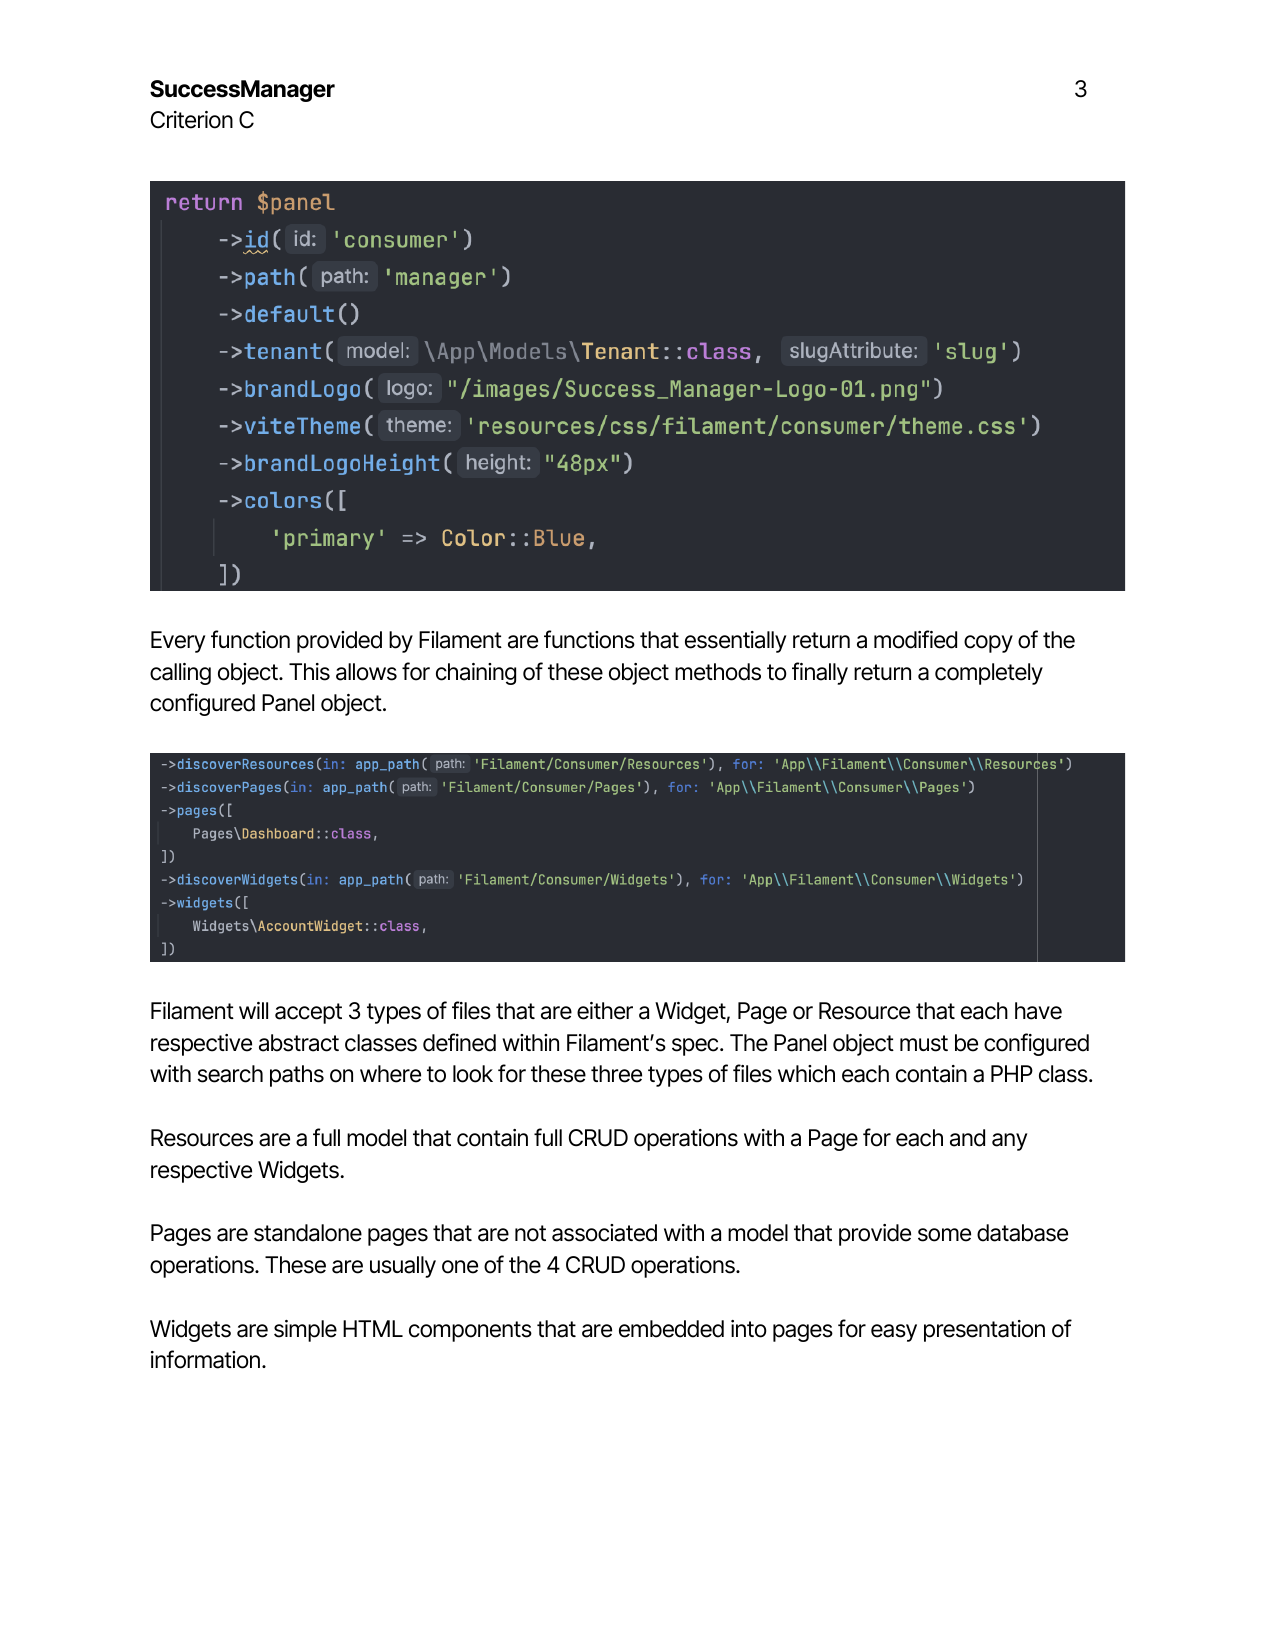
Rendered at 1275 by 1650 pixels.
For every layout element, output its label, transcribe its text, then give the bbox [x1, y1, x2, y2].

text Resources are a full model that contain full CRUD operations with a Page for each and any respective Widgets. [150, 1124, 1125, 1184]
text Widgets are simple HTML components that are embedded into pages for easy presentation of information. [150, 1315, 1125, 1374]
text Pages are standalone pages that are not associated with a model that provide some database operations. These are usually one of the 4 CRUD operations. [150, 1219, 1125, 1279]
text Every function provided by Filament are functions that essentially return a modified copy of the calling object. This allows for chaining of these object methods to finally return a completely configured Panel object. [150, 626, 1125, 717]
picture [150, 181, 1125, 591]
text Filament will accept 3 types of files that are either a Widget, Page or Resource that each have respective abstract classes defined within Filament’s spec. The Panel object must be configured with search paths on where to look for these three types of files which each contain a PHP class. [150, 997, 1125, 1088]
picture [150, 753, 1125, 962]
